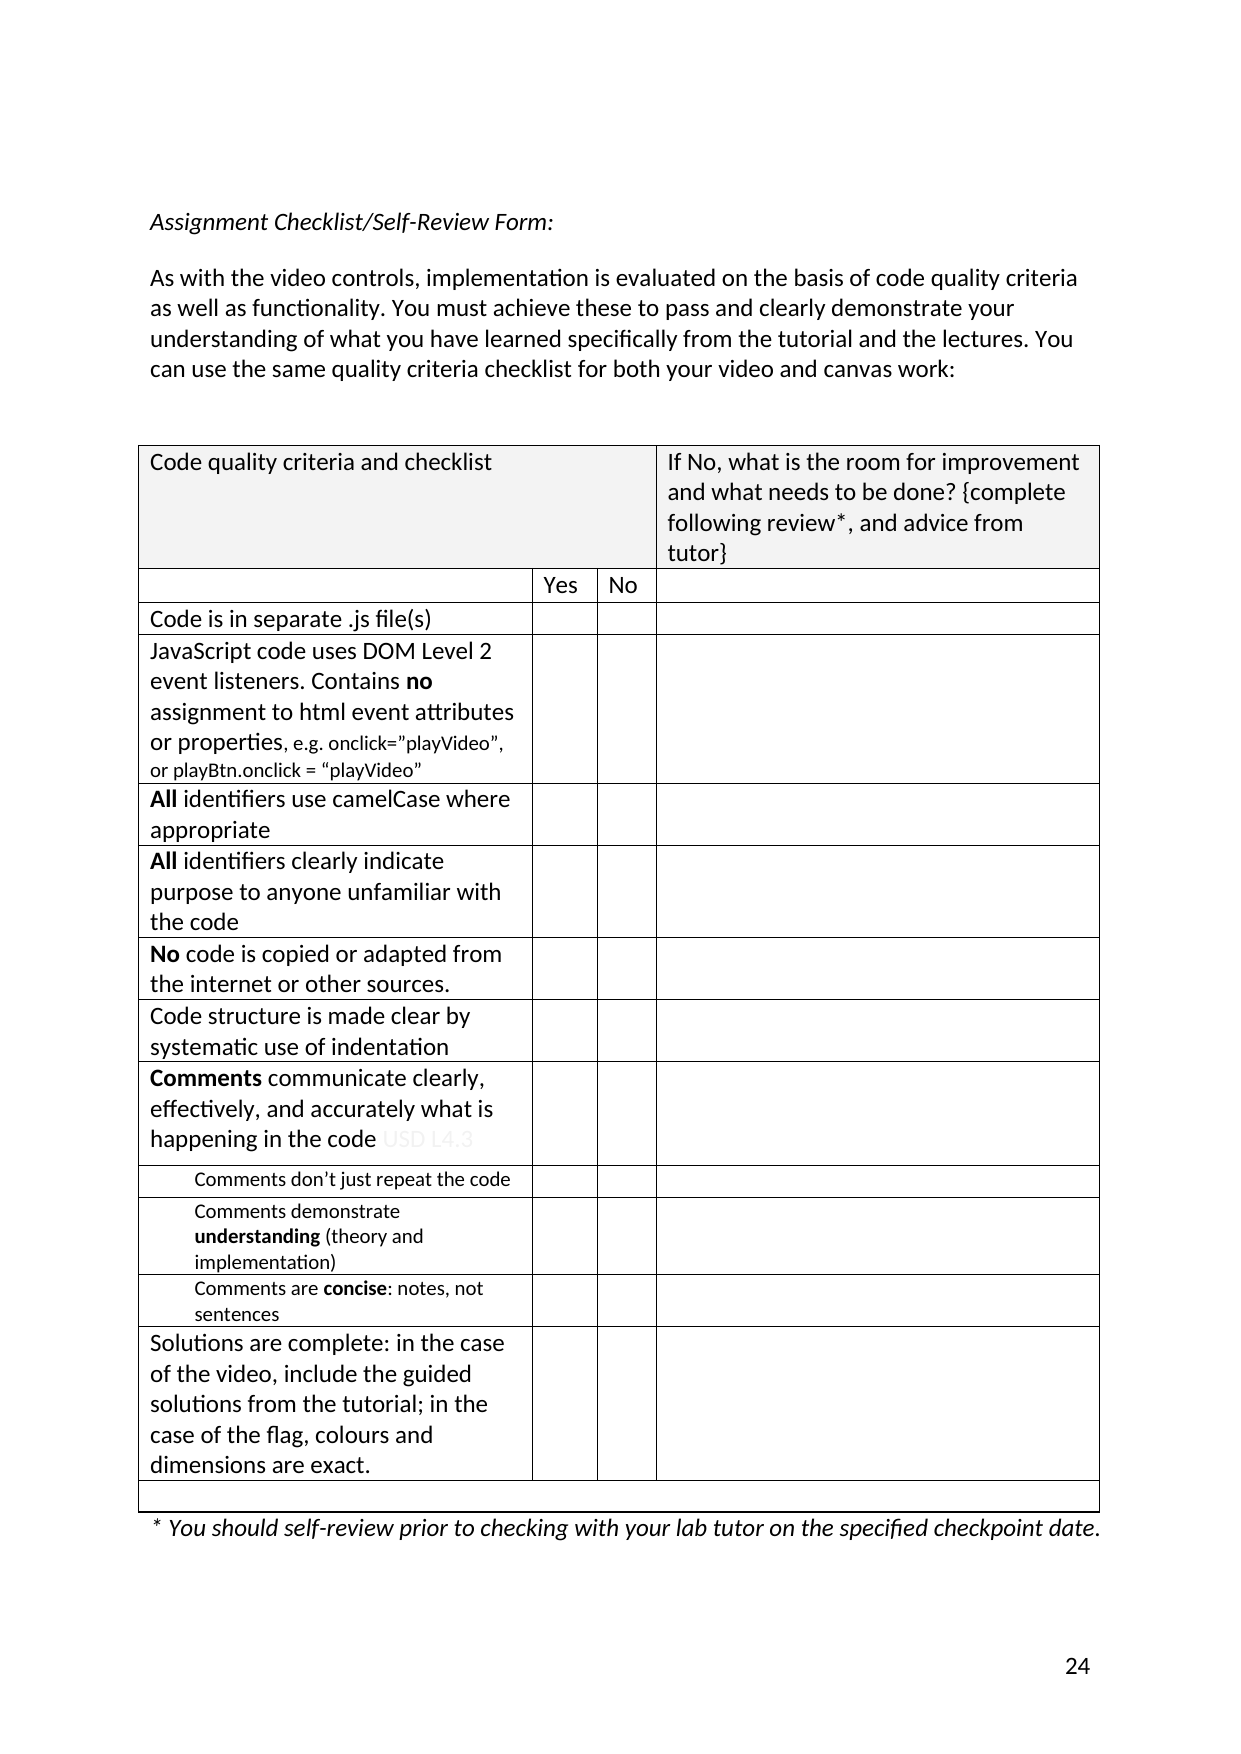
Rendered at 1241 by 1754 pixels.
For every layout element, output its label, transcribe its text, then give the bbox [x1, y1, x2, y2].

table_header If No, what is the room for improvement and what needs to be done? {complete following review*, and advice from tutor} [657, 446, 1099, 568]
table_cell JavaScript code uses DOM Level 2 event listeners. Contains no assignment to html event attributes or properties, e.g. onclick=”playVideo”, or playBtn.onclick = “playVideo” [139, 635, 532, 782]
table_cell [139, 569, 532, 602]
table_cell [657, 1000, 1099, 1061]
table_cell [657, 1062, 1099, 1165]
table_cell [533, 635, 597, 782]
table_cell [598, 1275, 656, 1326]
table_cell [598, 784, 656, 844]
table_cell [533, 1062, 597, 1165]
table_cell Code is in separate .js file(s) [139, 603, 532, 634]
table_cell [657, 784, 1099, 844]
table_cell [598, 1062, 656, 1165]
table_cell [533, 1198, 597, 1274]
table_cell [657, 569, 1099, 602]
table_cell [533, 1000, 597, 1061]
table_cell Comments communicate clearly, effectively, and accurately what is happening in the code USD L4.3 [139, 1062, 532, 1165]
table_cell [533, 938, 597, 999]
table_cell [657, 1166, 1099, 1197]
table_cell [139, 1481, 1099, 1511]
table_cell Comments demonstrate understanding (theory and implementation) [139, 1198, 532, 1274]
text As with the video controls, implementation is evaluated on the basis of code quality criteria as well as functionality. You must achieve these to pass and clearly demonstrate your understanding of what you have learned specifically from the tutorial and the lectures. You can use the same quality criteria checklist for both your video and canvas work: [150, 262, 1090, 384]
table_cell Comments don’t just repeat the code [139, 1166, 532, 1197]
table_cell [657, 603, 1099, 634]
table_cell [598, 635, 656, 782]
table_cell [598, 1198, 656, 1274]
table_cell All identifiers clearly indicate purpose to anyone unfamiliar with the code [139, 846, 532, 937]
text * You should self-review prior to checking with your lab tutor on the specified checkpoint date. [150, 1512, 1110, 1543]
table_cell [598, 846, 656, 937]
table_cell [533, 1327, 597, 1480]
table_cell [657, 635, 1099, 782]
table_cell [533, 846, 597, 937]
text Assignment Checklist/Self-Review Form: [150, 206, 1090, 236]
table_cell [657, 1327, 1099, 1480]
table_cell No code is copied or adapted from the internet or other sources. [139, 938, 532, 999]
table_cell [598, 603, 656, 634]
table_cell Comments are concise: notes, not sentences [139, 1275, 532, 1326]
table_cell [598, 1166, 656, 1197]
table_cell Solutions are complete: in the case of the video, include the guided solutions from the tutorial; in the case of the flag, colours and dimensions are exact. [139, 1327, 532, 1480]
table_cell [598, 1000, 656, 1061]
table_cell [657, 1198, 1099, 1274]
table_cell [533, 784, 597, 844]
table_cell [657, 1275, 1099, 1326]
table_cell [533, 1166, 597, 1197]
table_cell [533, 603, 597, 634]
table_cell [598, 938, 656, 999]
table_cell [657, 846, 1099, 937]
table_cell All identifiers use camelCase where appropriate [139, 784, 532, 844]
table_cell [598, 1327, 656, 1480]
table_cell [657, 938, 1099, 999]
table_header Code quality criteria and checklist [139, 446, 656, 568]
table_cell [533, 1275, 597, 1326]
table_cell Yes [533, 569, 597, 602]
table_cell No [598, 569, 656, 602]
table_cell Code structure is made clear by systematic use of indentation [139, 1000, 532, 1061]
